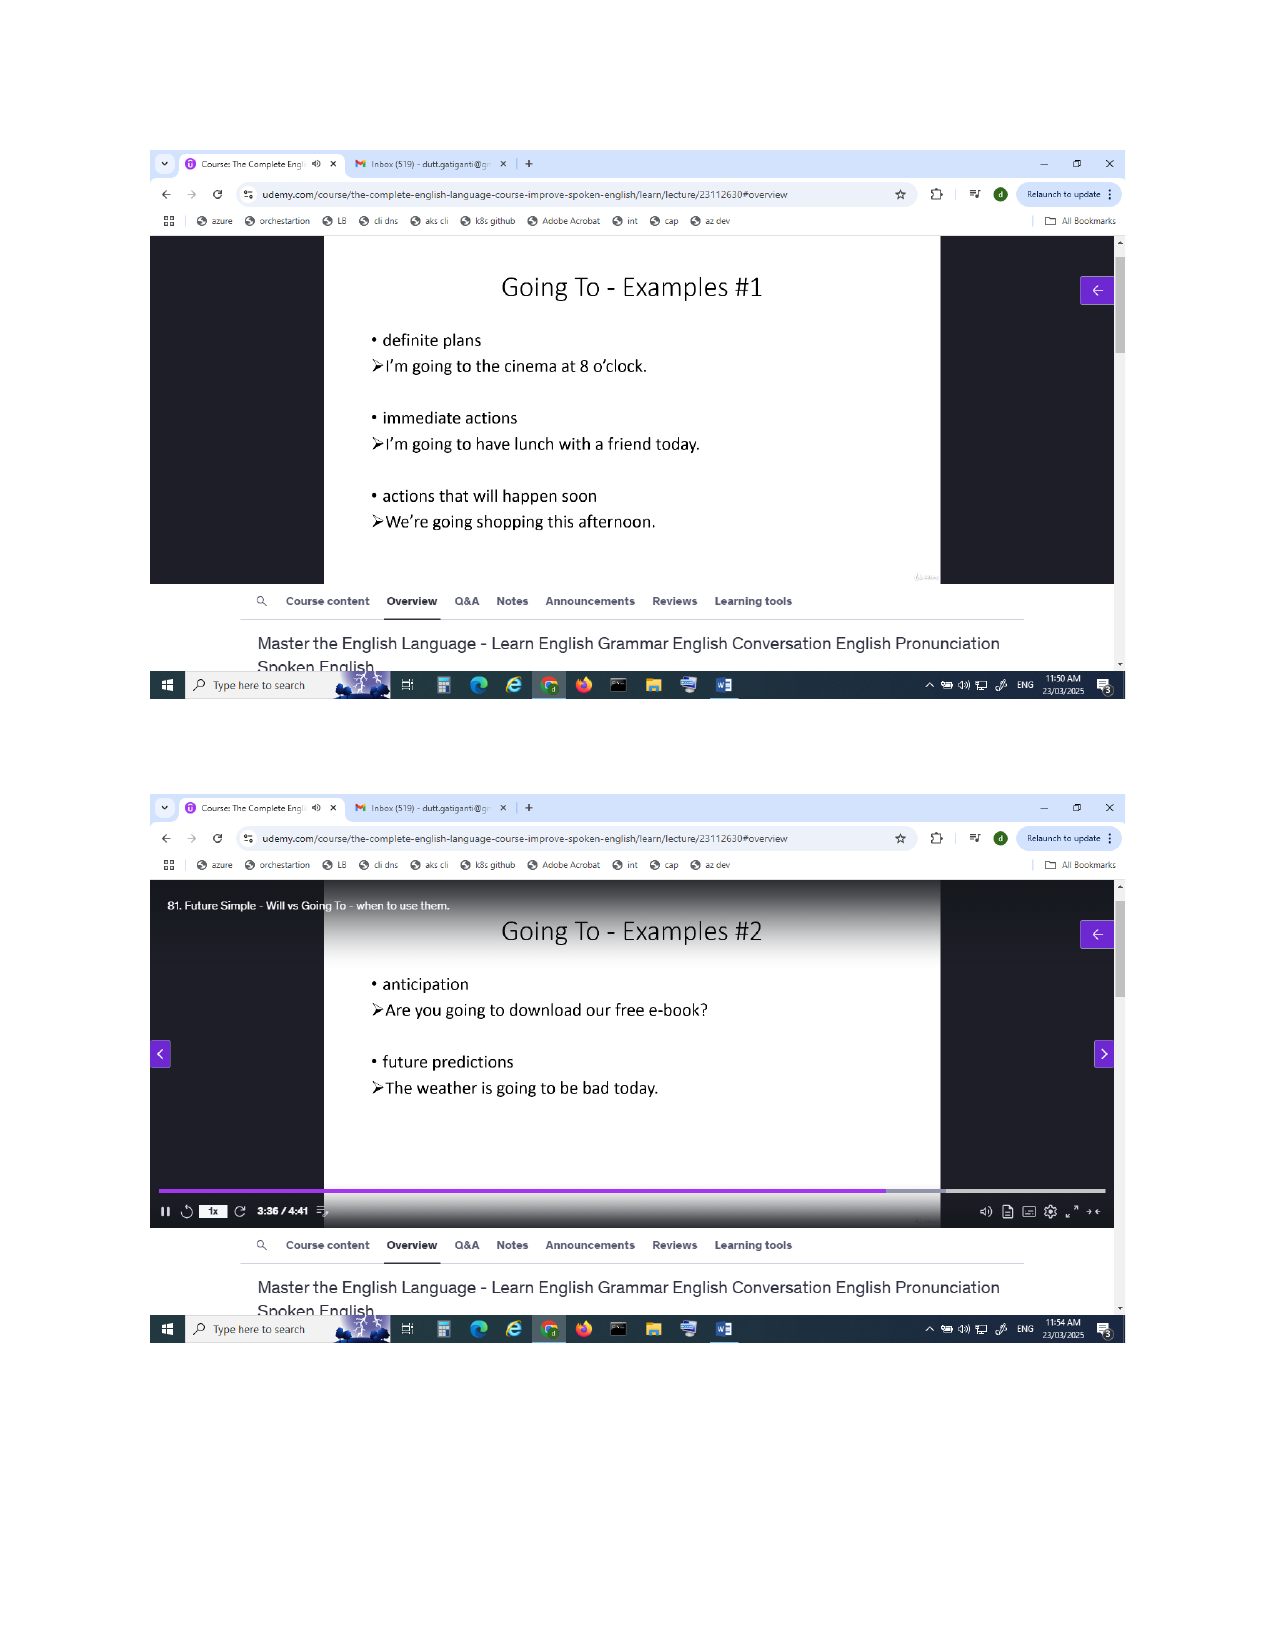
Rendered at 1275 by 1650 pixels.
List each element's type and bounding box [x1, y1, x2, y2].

picture [150, 794, 1125, 1343]
picture [150, 150, 1125, 699]
